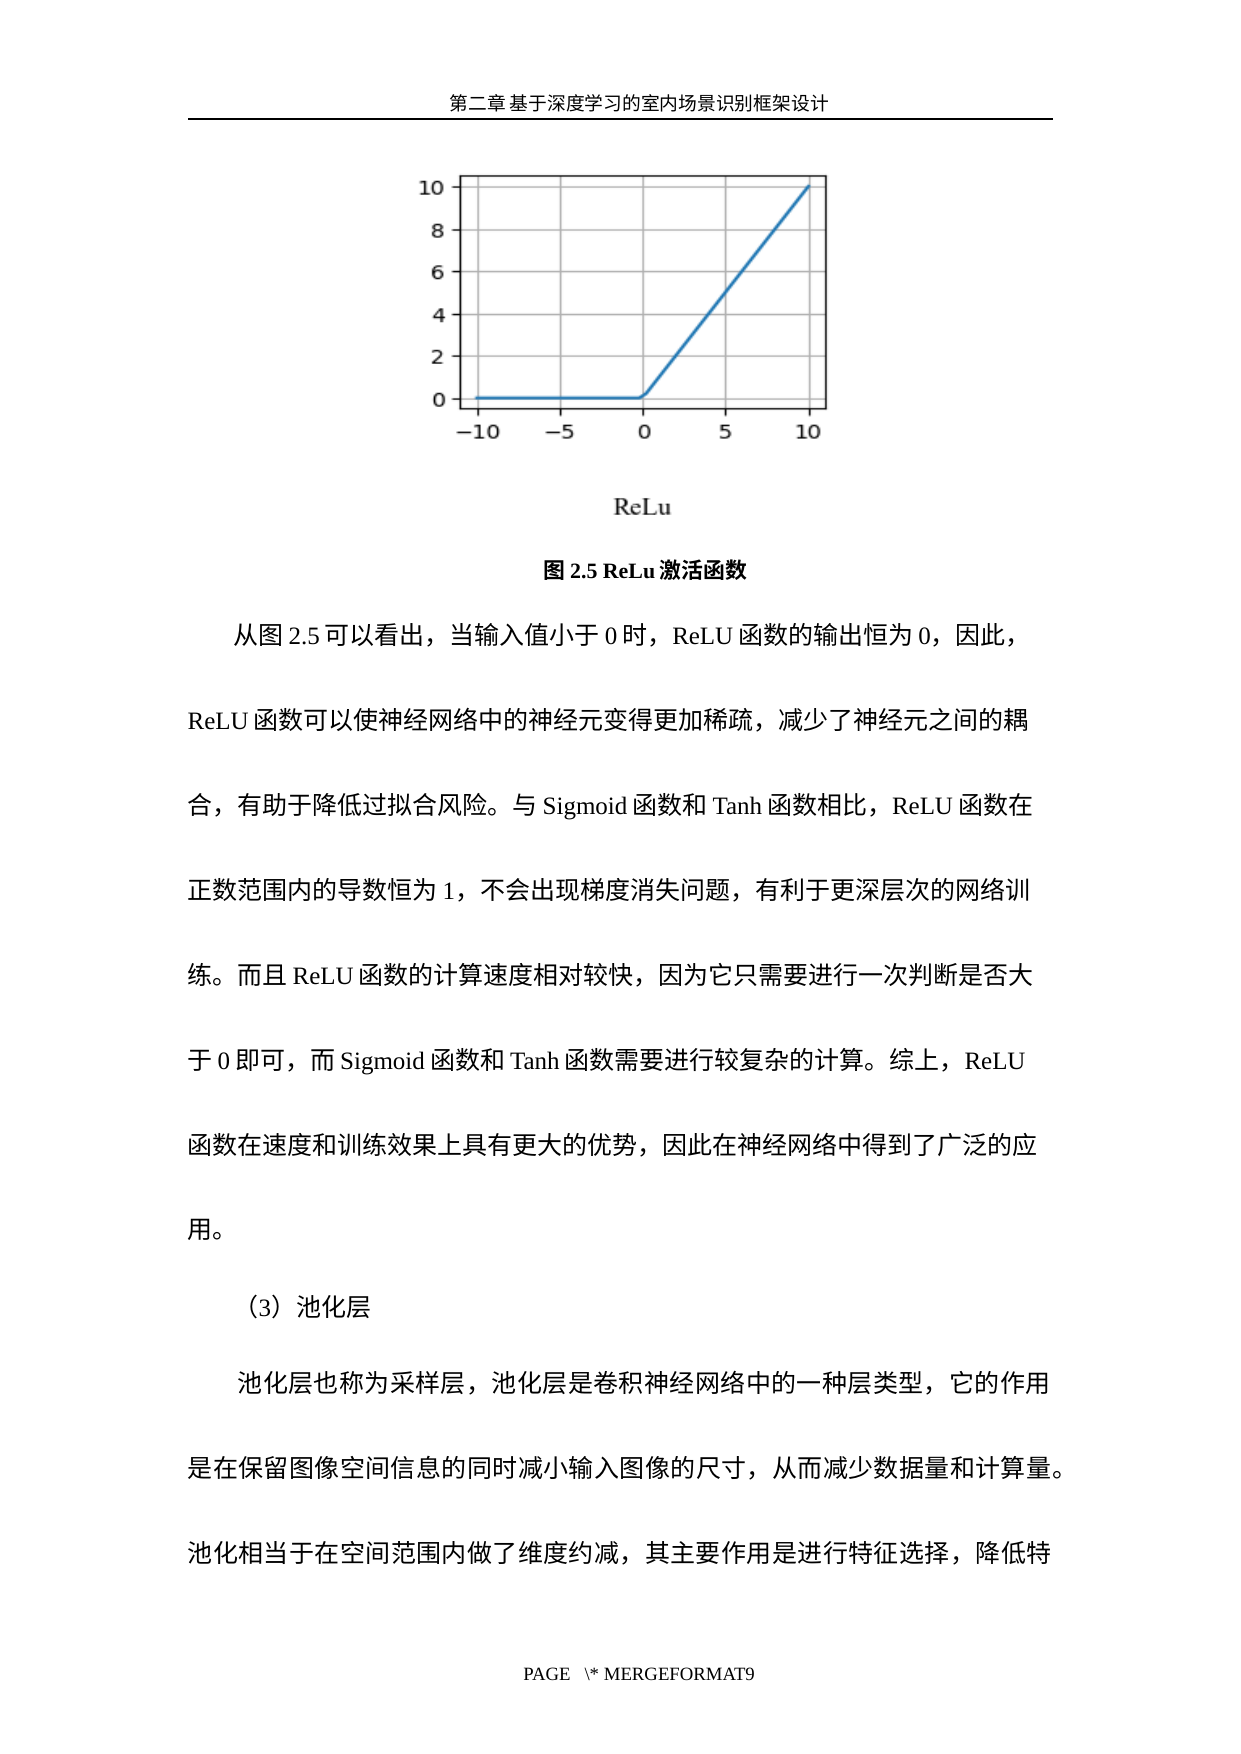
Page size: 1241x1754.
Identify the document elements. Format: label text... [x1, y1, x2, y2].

text 从图2.5可以看出，当输入值小于0时，ReLU函数的输出恒为0，因此，ReLU函数可以使神经网络中的神经元变得更加稀疏，减少了神经元之间的耦合，有助于降低过拟合风险。与Sigmoid函数和Tanh函数相比，ReLU函数在正数范围内的导数恒为1，不会出现梯度消失问题，有利于更深层次的网络训练。而且ReLU函数的计算速度相对较快，因为它只需要进行一次判断是否大于0即可，而Sigmoid函数和Tanh函数需要进行较复杂的计算。综上，ReLU函数在速度和训练效果上具有更大的优势，因此在神经网络中得到了广泛的应用。 [187, 600, 1053, 1262]
text 图2.5 ReLu激活函数 [187, 552, 1053, 586]
picture [400, 163, 840, 533]
text （3）池化层 [187, 1271, 1053, 1339]
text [187, 1348, 1053, 1586]
